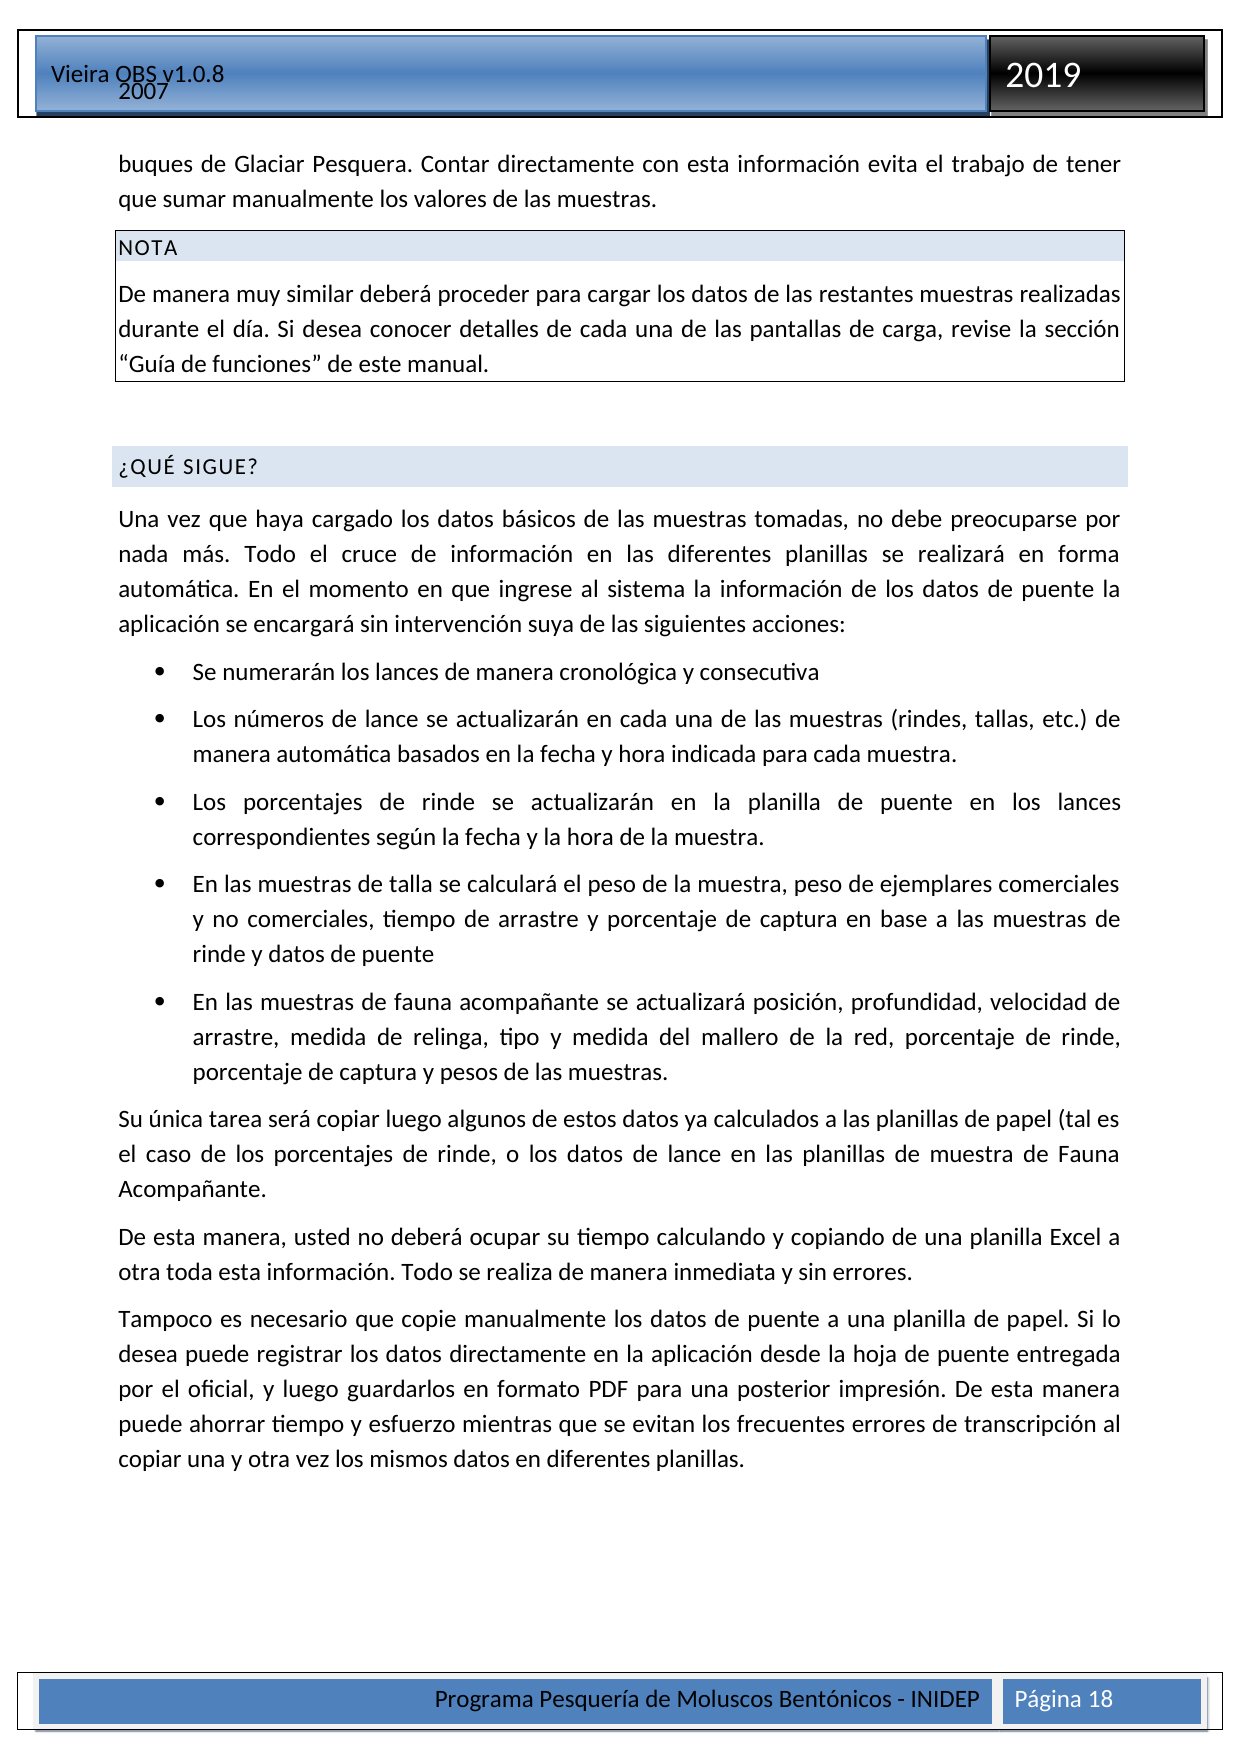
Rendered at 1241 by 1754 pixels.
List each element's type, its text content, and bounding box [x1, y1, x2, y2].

list En las muestras de fauna acompañante se actualizará posición, profundidad, velocidad de arrastre, medida de relinga, tipo y medida del mallero de la red, porcentaje de rinde, porcentaje de captura y pesos de las muestras. [155, 986, 1122, 1086]
list Los porcentajes de rinde se actualizarán en la planilla de puente en los lances correspondientes según la fecha y la hora de la muestra. [155, 786, 1122, 851]
list Los números de lance se actualizarán en cada una de las muestras (rindes, tallas, etc.) de manera automática basados en la fecha y hora indicada para cada muestra. [155, 703, 1122, 769]
list En las muestras de talla se calculará el peso de la muestra, peso de ejemplares comerciales y no comerciales, tiempo de arrastre y porcentaje de captura en base a las muestras de rinde y datos de puente [155, 868, 1122, 969]
subtitle ¿Qué sigue? [118, 453, 1122, 480]
text Tampoco es necesario que copie manualmente los datos de puente a una planilla de papel. Si lo desea puede registrar los datos directamente en la aplicación desde la hoja de puente entregada por el oficial, y luego guardarlos en formato PDF para una posterior impresión. De esta manera puede ahorrar tiempo y esfuerzo mientras que se evitan los frecuentes errores de transcripción al copiar una y otra vez los mismos datos en diferentes planillas. [118, 1303, 1122, 1474]
text De esta manera, usted no deberá ocupar su tiempo calculando y copiando de una planilla Excel a otra toda esta información. Todo se realiza de manera inmediata y sin errores. [118, 1221, 1122, 1286]
text NOTA [116, 231, 1124, 261]
text Su única tarea será copiar luego algunos de estos datos ya calculados a las planillas de papel (tal es el caso de los porcentajes de rinde, o los datos de lance en las planillas de muestra de Fauna Acompañante. [118, 1103, 1122, 1204]
text Una vez que haya cargado los datos básicos de las muestras tomadas, no debe preocuparse por nada más. Todo el cruce de información en las diferentes planillas se realizará en forma automática. En el momento en que ingrese al sistema la información de los datos de puente la aplicación se encargará sin intervención suya de las siguientes acciones: [118, 503, 1122, 639]
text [118, 148, 1122, 213]
text De manera muy similar deberá proceder para cargar los datos de las restantes muestras realizadas durante el día. Si desea conocer detalles de cada una de las pantallas de carga, revise la sección “Guía de funciones” de este manual. [116, 275, 1124, 381]
list Se numerarán los lances de manera cronológica y consecutiva [155, 656, 1122, 686]
